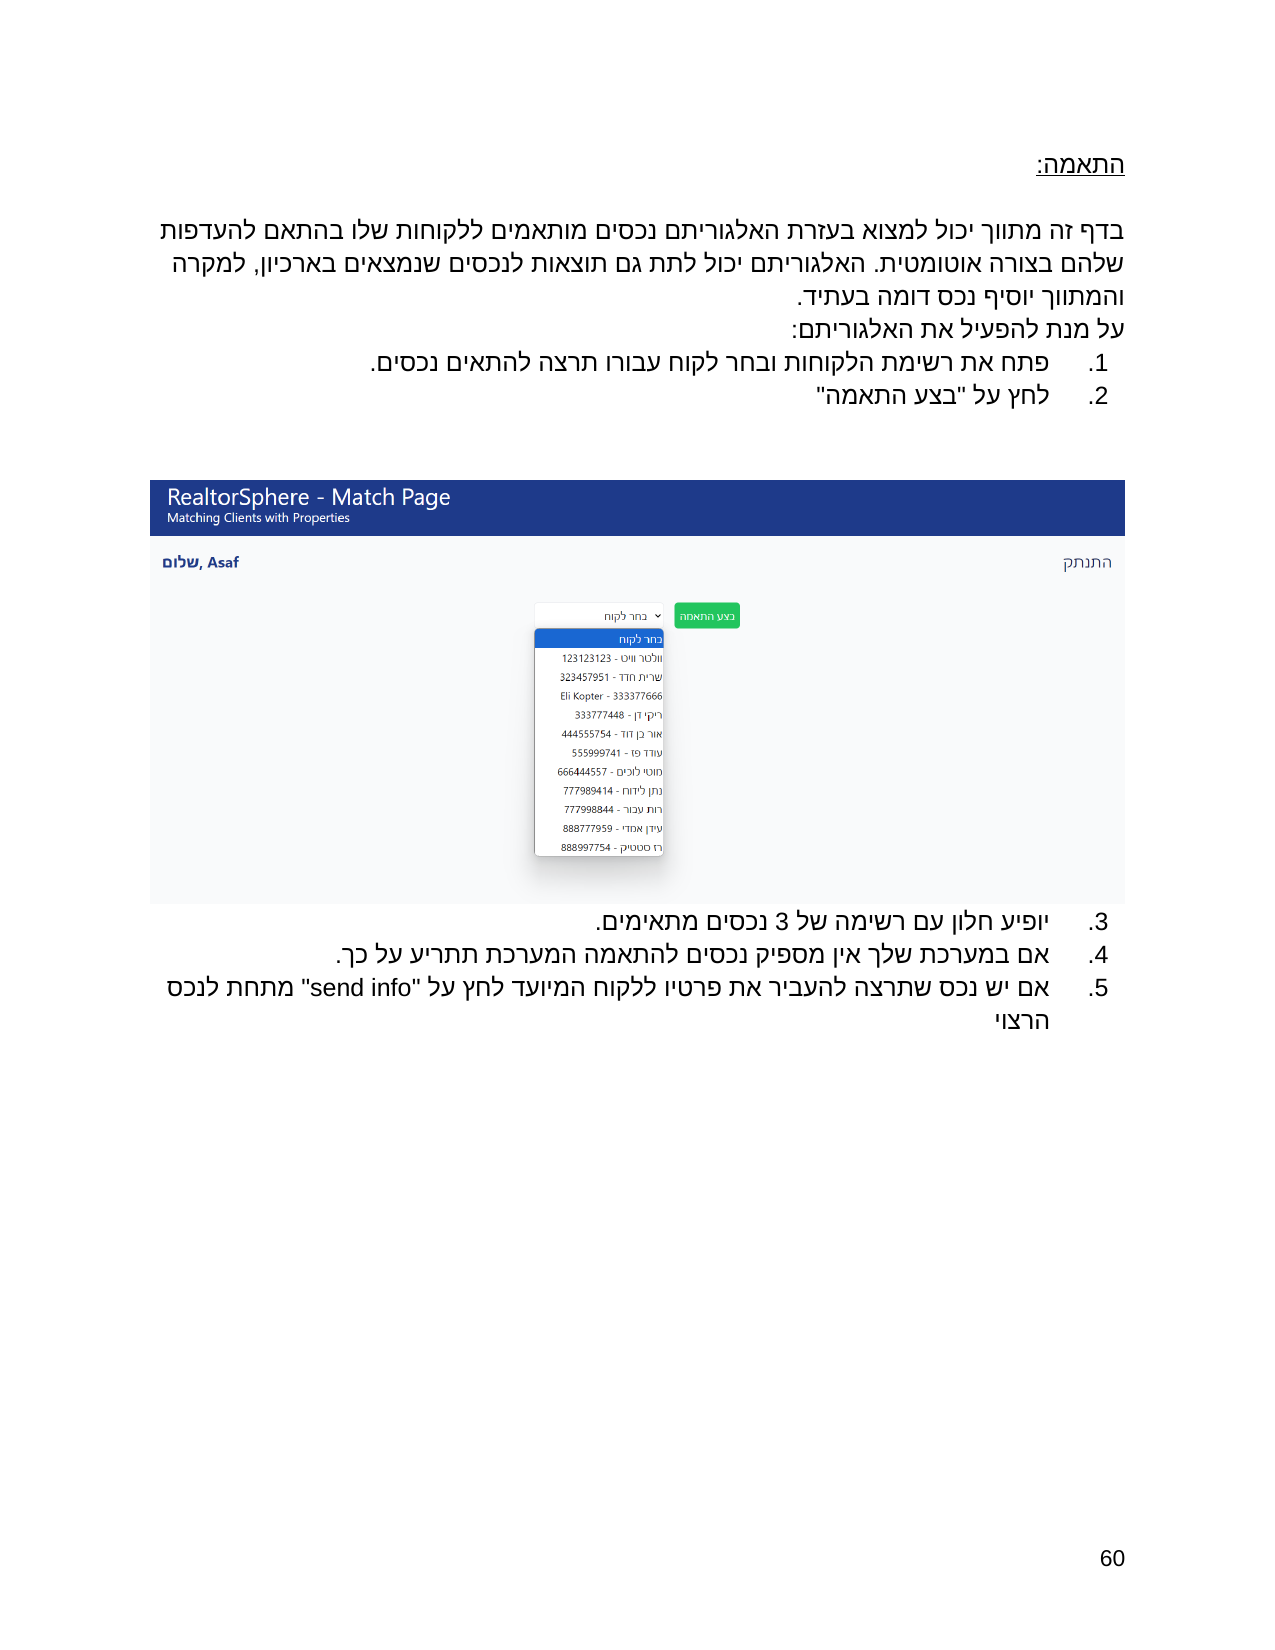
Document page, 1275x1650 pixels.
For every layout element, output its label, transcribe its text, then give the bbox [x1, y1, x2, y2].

text התאמה: [150, 150, 1125, 179]
list פתח את רשימת הלקוחות ובחר לקוח עבורו תרצה להתאים נכסים. [150, 348, 1087, 377]
picture [150, 480, 1125, 904]
list אם יש נכס שתרצה להעביר את פרטיו ללקוח המיועד לחץ על "send info" מתחת לנכס הרצוי [150, 973, 1087, 1035]
list יופיע חלון עם רשימה של 3 נכסים מתאימים. [150, 907, 1087, 936]
list לחץ על "בצע התאמה" [150, 381, 1087, 410]
list אם במערכת שלך אין מספיק נכסים להתאמה המערכת תתריע על כך. [150, 940, 1087, 969]
text בדף זה מתווך יכול למצוא בעזרת האלגוריתם נכסים מותאמים ללקוחות שלו בהתאם להעדפות שלהם בצורה אוטומטית. האלגוריתם יכול לתת גם תוצאות לנכסים שנמצאים בארכיון, למקרה והמתווך יוסיף נכס דומה בעתיד. [150, 216, 1125, 311]
text על מנת להפעיל את האלגוריתם: [150, 315, 1125, 344]
